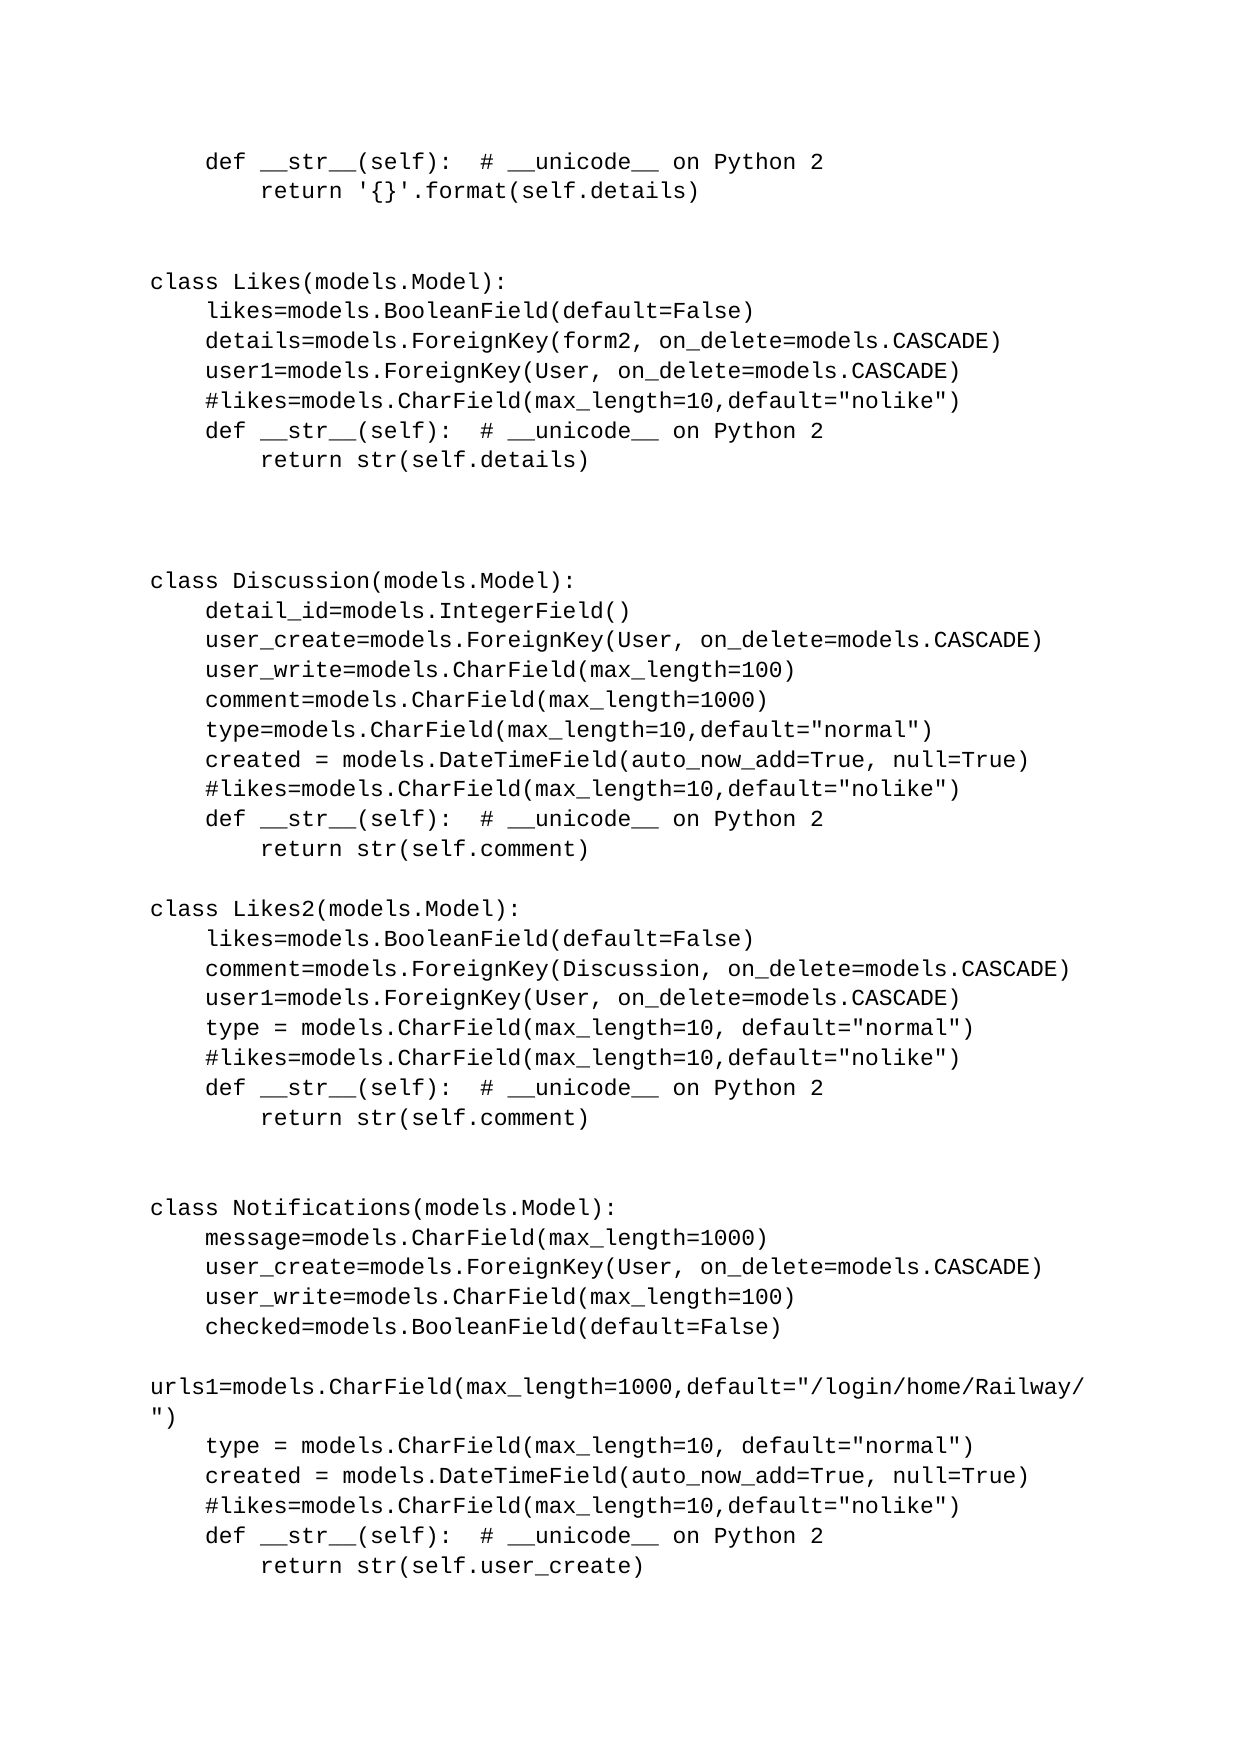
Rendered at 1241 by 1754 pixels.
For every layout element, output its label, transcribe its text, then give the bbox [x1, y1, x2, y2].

text #likes=models.CharField(max_length=10,default="nolike") [150, 389, 1090, 415]
text def __str__(self): # __unicode__ on Python 2 [150, 150, 1090, 176]
text user_create=models.ForeignKey(User, on_delete=models.CASCADE) [150, 629, 1090, 655]
text comment=models.CharField(max_length=1000) [150, 688, 1090, 714]
text type = models.CharField(max_length=10, default="normal") [150, 1016, 1090, 1042]
text return '{}'.format(self.details) [150, 180, 1090, 206]
text class Likes(models.Model): [150, 270, 1090, 296]
text return str(self.user_create) [150, 1554, 1090, 1580]
text message=models.CharField(max_length=1000) [150, 1226, 1090, 1252]
text user_write=models.CharField(max_length=100) [150, 658, 1090, 684]
text return str(self.comment) [150, 1106, 1090, 1132]
text #likes=models.CharField(max_length=10,default="nolike") [150, 778, 1090, 804]
text user1=models.ForeignKey(User, on_delete=models.CASCADE) [150, 987, 1090, 1013]
text class Discussion(models.Model): [150, 569, 1090, 595]
text created = models.DateTimeField(auto_now_add=True, null=True) [150, 1464, 1090, 1491]
text user1=models.ForeignKey(User, on_delete=models.CASCADE) [150, 359, 1090, 385]
text def __str__(self): # __unicode__ on Python 2 [150, 419, 1090, 445]
text checked=models.BooleanField(default=False) [150, 1315, 1090, 1341]
text def __str__(self): # __unicode__ on Python 2 [150, 1524, 1090, 1550]
text likes=models.BooleanField(default=False) [150, 927, 1090, 953]
text user_create=models.ForeignKey(User, on_delete=models.CASCADE) [150, 1256, 1090, 1282]
text likes=models.BooleanField(default=False) [150, 300, 1090, 326]
text detail_id=models.IntegerField() [150, 599, 1090, 625]
text def __str__(self): # __unicode__ on Python 2 [150, 1076, 1090, 1102]
text user_write=models.CharField(max_length=100) [150, 1285, 1090, 1311]
text type=models.CharField(max_length=10,default="normal") [150, 718, 1090, 744]
text class Likes2(models.Model): [150, 897, 1090, 923]
text return str(self.details) [150, 449, 1090, 475]
text #likes=models.CharField(max_length=10,default="nolike") [150, 1494, 1090, 1520]
text #likes=models.CharField(max_length=10,default="nolike") [150, 1046, 1090, 1072]
text class Notifications(models.Model): [150, 1196, 1090, 1222]
text created = models.DateTimeField(auto_now_add=True, null=True) [150, 748, 1090, 774]
text def __str__(self): # __unicode__ on Python 2 [150, 807, 1090, 833]
text type = models.CharField(max_length=10, default="normal") [150, 1435, 1090, 1461]
text details=models.ForeignKey(form2, on_delete=models.CASCADE) [150, 329, 1090, 356]
text return str(self.comment) [150, 837, 1090, 863]
text comment=models.ForeignKey(Discussion, on_delete=models.CASCADE) [150, 957, 1090, 983]
text urls1=models.CharField(max_length=1000,default="/login/home/Railway/") [150, 1345, 1090, 1431]
